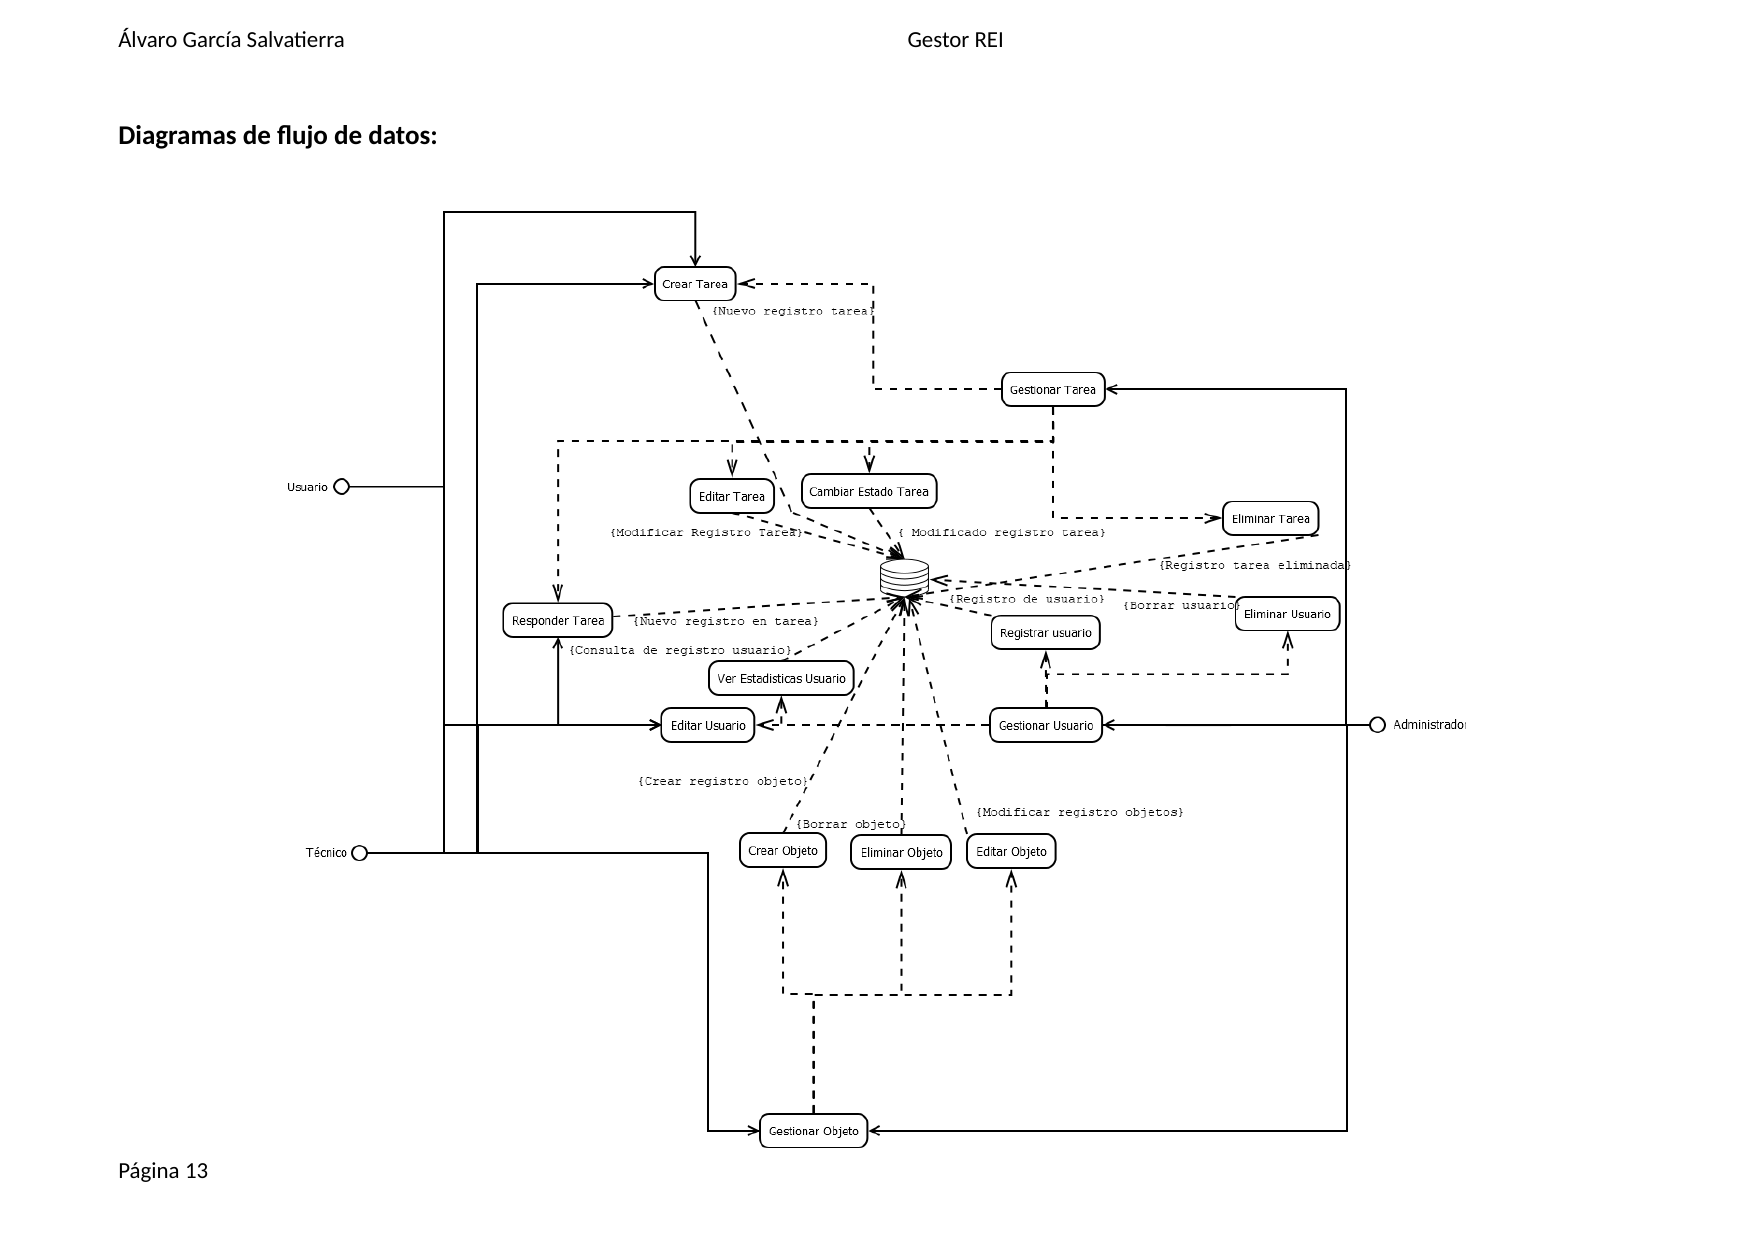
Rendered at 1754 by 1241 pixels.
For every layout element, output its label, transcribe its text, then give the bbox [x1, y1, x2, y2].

text Diagramas de flujo de datos: [118, 118, 1636, 151]
picture [287, 171, 1466, 1148]
